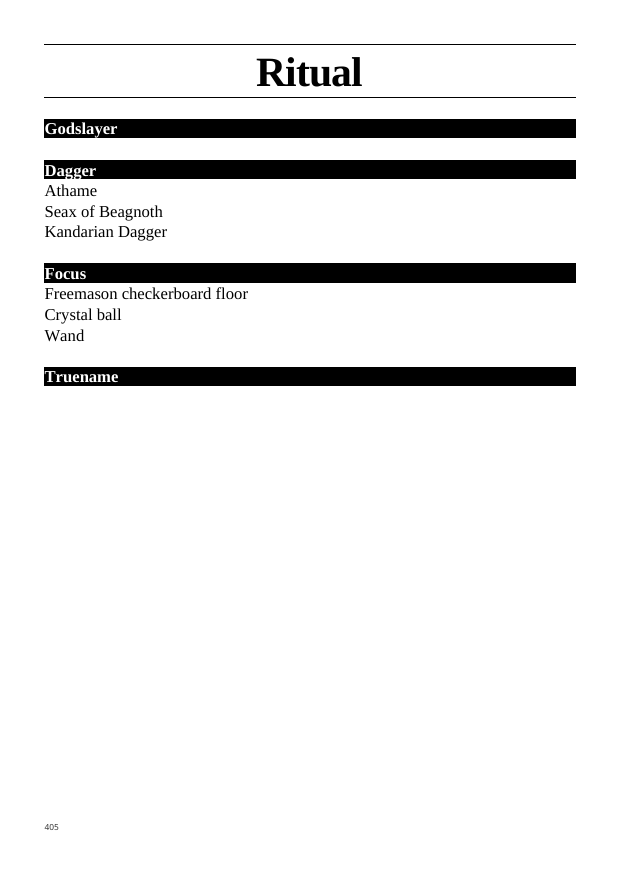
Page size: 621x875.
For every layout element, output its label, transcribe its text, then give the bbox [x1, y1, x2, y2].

text Wand [44, 325, 576, 344]
text Seax of Beagnoth [44, 202, 576, 221]
subtitle Godslayer [44, 119, 576, 138]
subtitle Truename [44, 367, 576, 386]
text Crystal ball [44, 305, 576, 324]
text Athame [44, 181, 576, 200]
text Kandarian Dagger [44, 222, 576, 241]
subtitle Focus [44, 263, 576, 283]
subtitle Dagger [44, 160, 576, 179]
subtitle Ritual [44, 45, 576, 97]
text Freemason checkerboard floor [44, 284, 576, 303]
